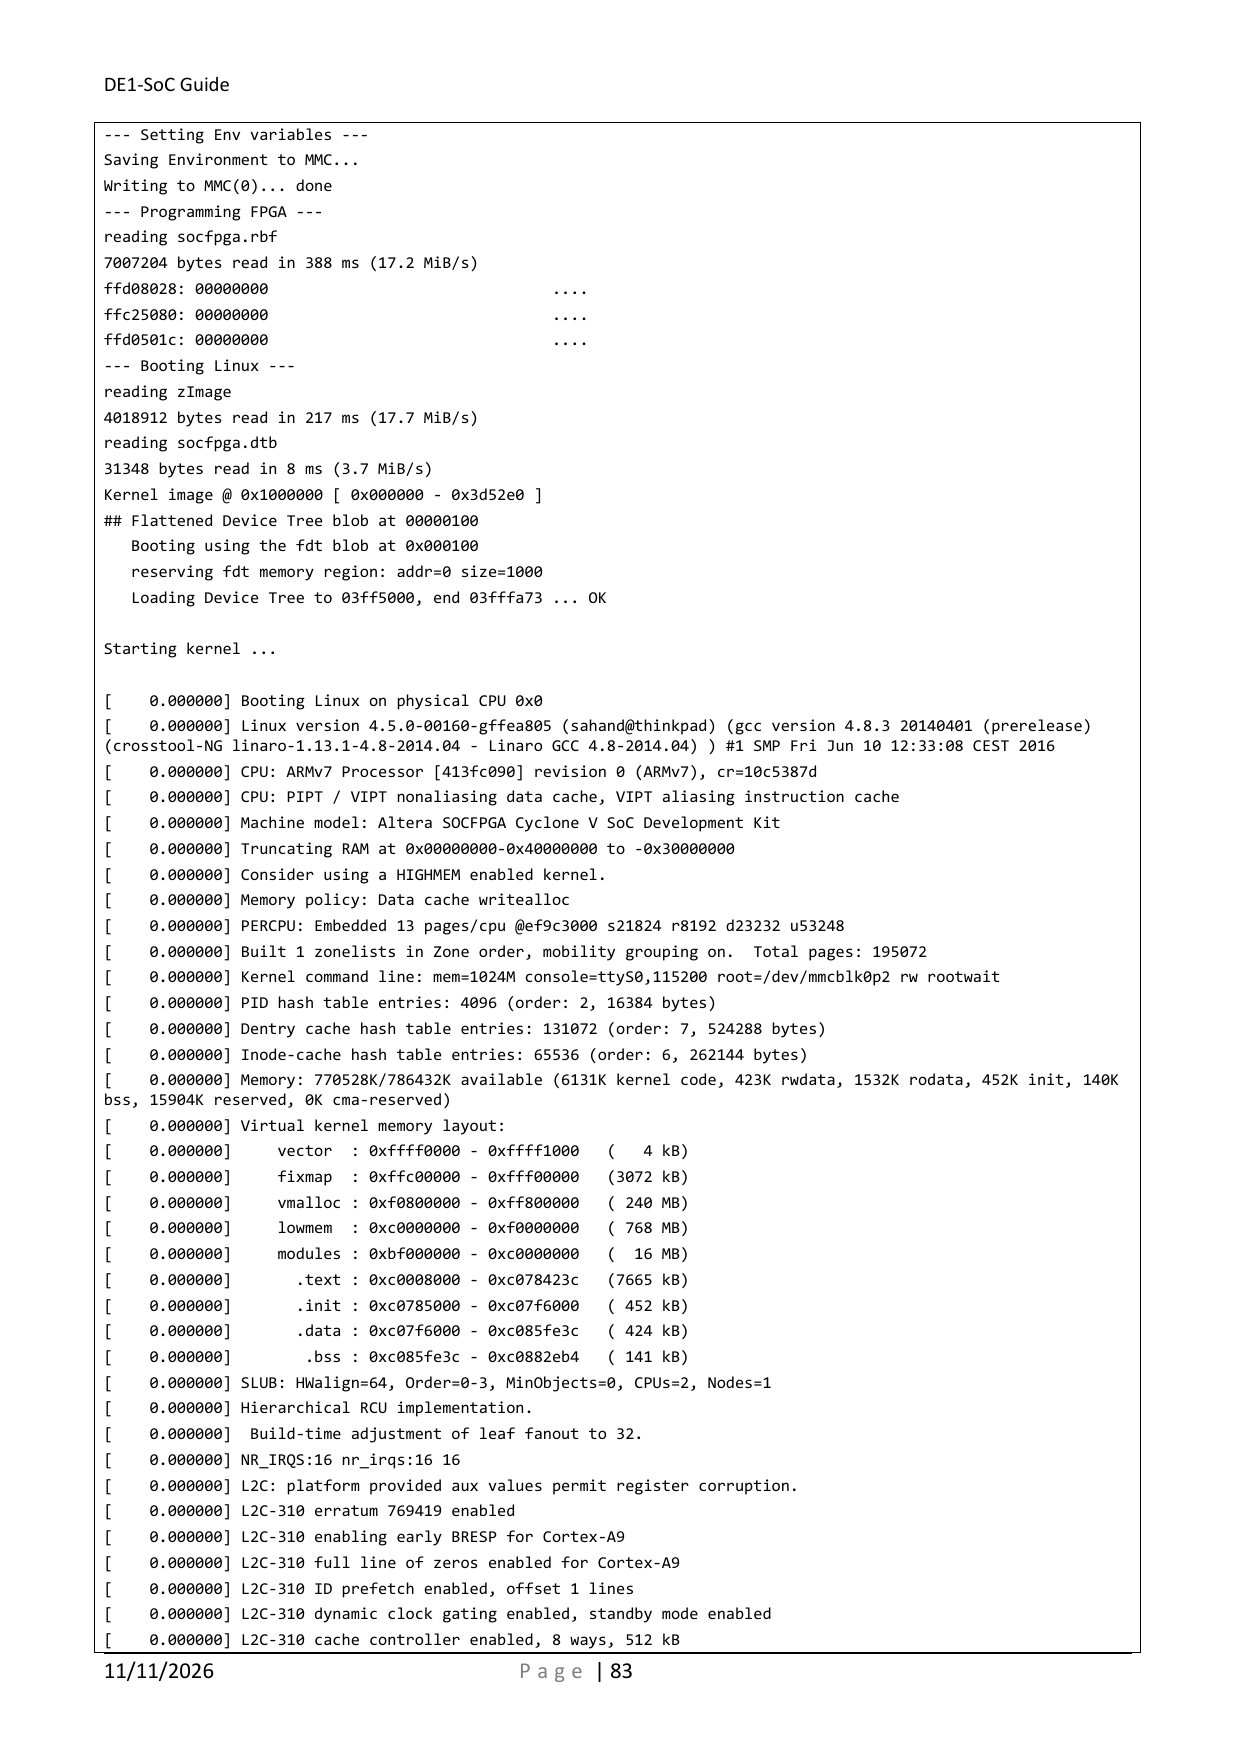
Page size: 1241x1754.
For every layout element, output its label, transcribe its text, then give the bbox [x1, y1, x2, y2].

text --- Setting Env variables --- [95, 123, 1140, 144]
text [ 0.000000] L2C: platform provided aux values permit register corruption. [95, 1473, 1140, 1495]
text 4018912 bytes read in 217 ms (17.7 MiB/s) [95, 405, 1140, 427]
text ffd08028: 00000000 .... [95, 276, 1140, 299]
text [ 0.000000] L2C-310 cache controller enabled, 8 ways, 512 kB [95, 1627, 1140, 1652]
text [ 0.000000] vector : 0xffff0000 - 0xffff1000 ( 4 kB) [95, 1138, 1140, 1161]
text [ 0.000000] .text : 0xc0008000 - 0xc078423c (7665 kB) [95, 1267, 1140, 1289]
text [ 0.000000] L2C-310 erratum 769419 enabled [95, 1498, 1140, 1521]
text Writing to MMC(0)... done [95, 173, 1140, 196]
text [ 0.000000] Memory: 770528K/786432K available (6131K kernel code, 423K rwdata, 1532K rodata, 452K init, 140K bss, 15904K reserved, 0K cma-reserved) [95, 1067, 1140, 1109]
text [ 0.000000] modules : 0xbf000000 - 0xc0000000 ( 16 MB) [95, 1241, 1140, 1264]
text [ 0.000000] .init : 0xc0785000 - 0xc07f6000 ( 452 kB) [95, 1293, 1140, 1315]
text [ 0.000000] Consider using a HIGHMEM enabled kernel. [95, 862, 1140, 884]
text [ 0.000000] PID hash table entries: 4096 (order: 2, 16384 bytes) [95, 990, 1140, 1013]
text Loading Device Tree to 03ff5000, end 03fffa73 ... OK [95, 585, 1140, 607]
text [ 0.000000] L2C-310 full line of zeros enabled for Cortex-A9 [95, 1550, 1140, 1573]
text [ 0.000000] L2C-310 ID prefetch enabled, offset 1 lines [95, 1576, 1140, 1598]
text Starting kernel ... [95, 636, 1140, 659]
text [ 0.000000] Machine model: Altera SOCFPGA Cyclone V SoC Development Kit [95, 810, 1140, 833]
text --- Booting Linux --- [95, 353, 1140, 376]
text [ 0.000000] L2C-310 enabling early BRESP for Cortex-A9 [95, 1524, 1140, 1547]
text [ 0.000000] .bss : 0xc085fe3c - 0xc0882eb4 ( 141 kB) [95, 1344, 1140, 1367]
text [ 0.000000] vmalloc : 0xf0800000 - 0xff800000 ( 240 MB) [95, 1190, 1140, 1212]
text [ 0.000000] PERCPU: Embedded 13 pages/cpu @ef9c3000 s21824 r8192 d23232 u53248 [95, 913, 1140, 936]
text [ 0.000000] Booting Linux on physical CPU 0x0 [95, 688, 1140, 710]
text [ 0.000000] Build-time adjustment of leaf fanout to 32. [95, 1421, 1140, 1444]
text [ 0.000000] Dentry cache hash table entries: 131072 (order: 7, 524288 bytes) [95, 1016, 1140, 1038]
text Saving Environment to MMC... [95, 147, 1140, 170]
text ## Flattened Device Tree blob at 00000100 [95, 508, 1140, 530]
text [ 0.000000] Virtual kernel memory layout: [95, 1113, 1140, 1135]
text [ 0.000000] CPU: PIPT / VIPT nonaliasing data cache, VIPT aliasing instruction cache [95, 784, 1140, 807]
text [ 0.000000] Built 1 zonelists in Zone order, mobility grouping on. Total pages: 195072 [95, 939, 1140, 961]
text reserving fdt memory region: addr=0 size=1000 [95, 559, 1140, 582]
text [ 0.000000] Hierarchical RCU implementation. [95, 1396, 1140, 1418]
text reading socfpga.dtb [95, 430, 1140, 453]
text 31348 bytes read in 8 ms (3.7 MiB/s) [95, 456, 1140, 479]
text [ 0.000000] .data : 0xc07f6000 - 0xc085fe3c ( 424 kB) [95, 1318, 1140, 1341]
text [ 0.000000] NR_IRQS:16 nr_irqs:16 16 [95, 1447, 1140, 1470]
text [ 0.000000] fixmap : 0xffc00000 - 0xfff00000 (3072 kB) [95, 1164, 1140, 1187]
text [ 0.000000] Truncating RAM at 0x00000000-0x40000000 to -0x30000000 [95, 836, 1140, 858]
text 7007204 bytes read in 388 ms (17.2 MiB/s) [95, 250, 1140, 273]
text reading zImage [95, 379, 1140, 402]
text [ 0.000000] Kernel command line: mem=1024M console=ttyS0,115200 root=/dev/mmcblk0p2 rw rootwait [95, 964, 1140, 987]
text [ 0.000000] Inode-cache hash table entries: 65536 (order: 6, 262144 bytes) [95, 1042, 1140, 1064]
text [ 0.000000] CPU: ARMv7 Processor [413fc090] revision 0 (ARMv7), cr=10c5387d [95, 759, 1140, 781]
text --- Programming FPGA --- [95, 199, 1140, 221]
text ffc25080: 00000000 .... [95, 302, 1140, 324]
text Booting using the fdt blob at 0x000100 [95, 533, 1140, 556]
text [ 0.000000] L2C-310 dynamic clock gating enabled, standby mode enabled [95, 1601, 1140, 1624]
text reading socfpga.rbf [95, 224, 1140, 247]
text [ 0.000000] SLUB: HWalign=64, Order=0-3, MinObjects=0, CPUs=2, Nodes=1 [95, 1370, 1140, 1392]
text Kernel image @ 0x1000000 [ 0x000000 - 0x3d52e0 ] [95, 482, 1140, 504]
text [ 0.000000] lowmem : 0xc0000000 - 0xf0000000 ( 768 MB) [95, 1216, 1140, 1238]
text ffd0501c: 00000000 .... [95, 327, 1140, 350]
text [ 0.000000] Memory policy: Data cache writealloc [95, 887, 1140, 910]
text [ 0.000000] Linux version 4.5.0-00160-gffea805 (sahand@thinkpad) (gcc version 4.8.3 20140401 (prerelease) (crosstool-NG linaro-1.13.1-4.8-2014.04 - Linaro GCC 4.8-2014.04) ) #1 SMP Fri Jun 10 12:33:08 CEST 2016 [95, 713, 1140, 756]
